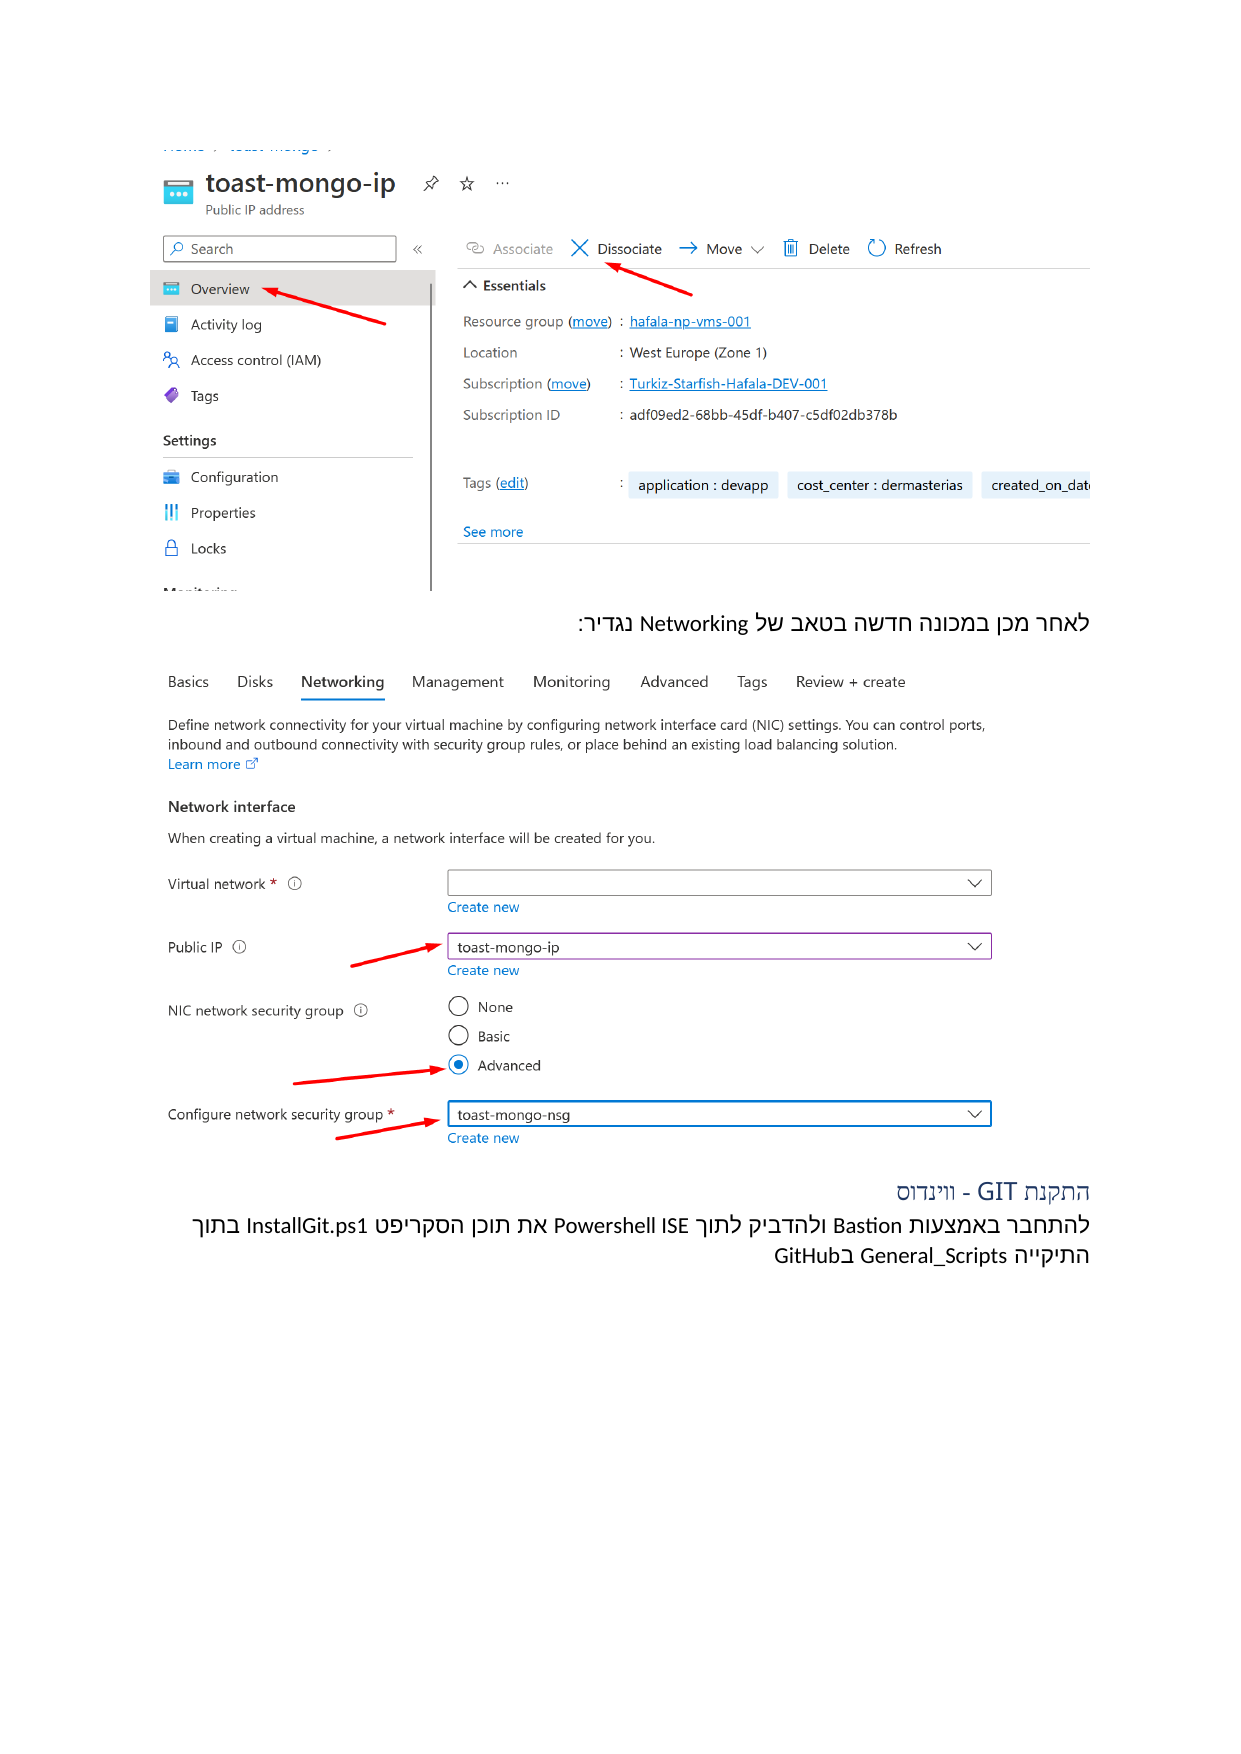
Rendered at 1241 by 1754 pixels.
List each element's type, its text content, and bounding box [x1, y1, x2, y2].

picture [150, 656, 1090, 1156]
subtitle התקנת GIT - ווינדוס [150, 1174, 1090, 1208]
text לאחר מכן במכונה חדשה בטאב של Networking נגדיר: [150, 609, 1090, 637]
text להתחבר באמצעות Bastion ולהדביק לתוך Powershell ISE את תוכן הסקריפט InstallGit.ps1 בתוך התיקייה General_Scripts בGitHub [150, 1211, 1090, 1269]
picture [150, 150, 1090, 591]
